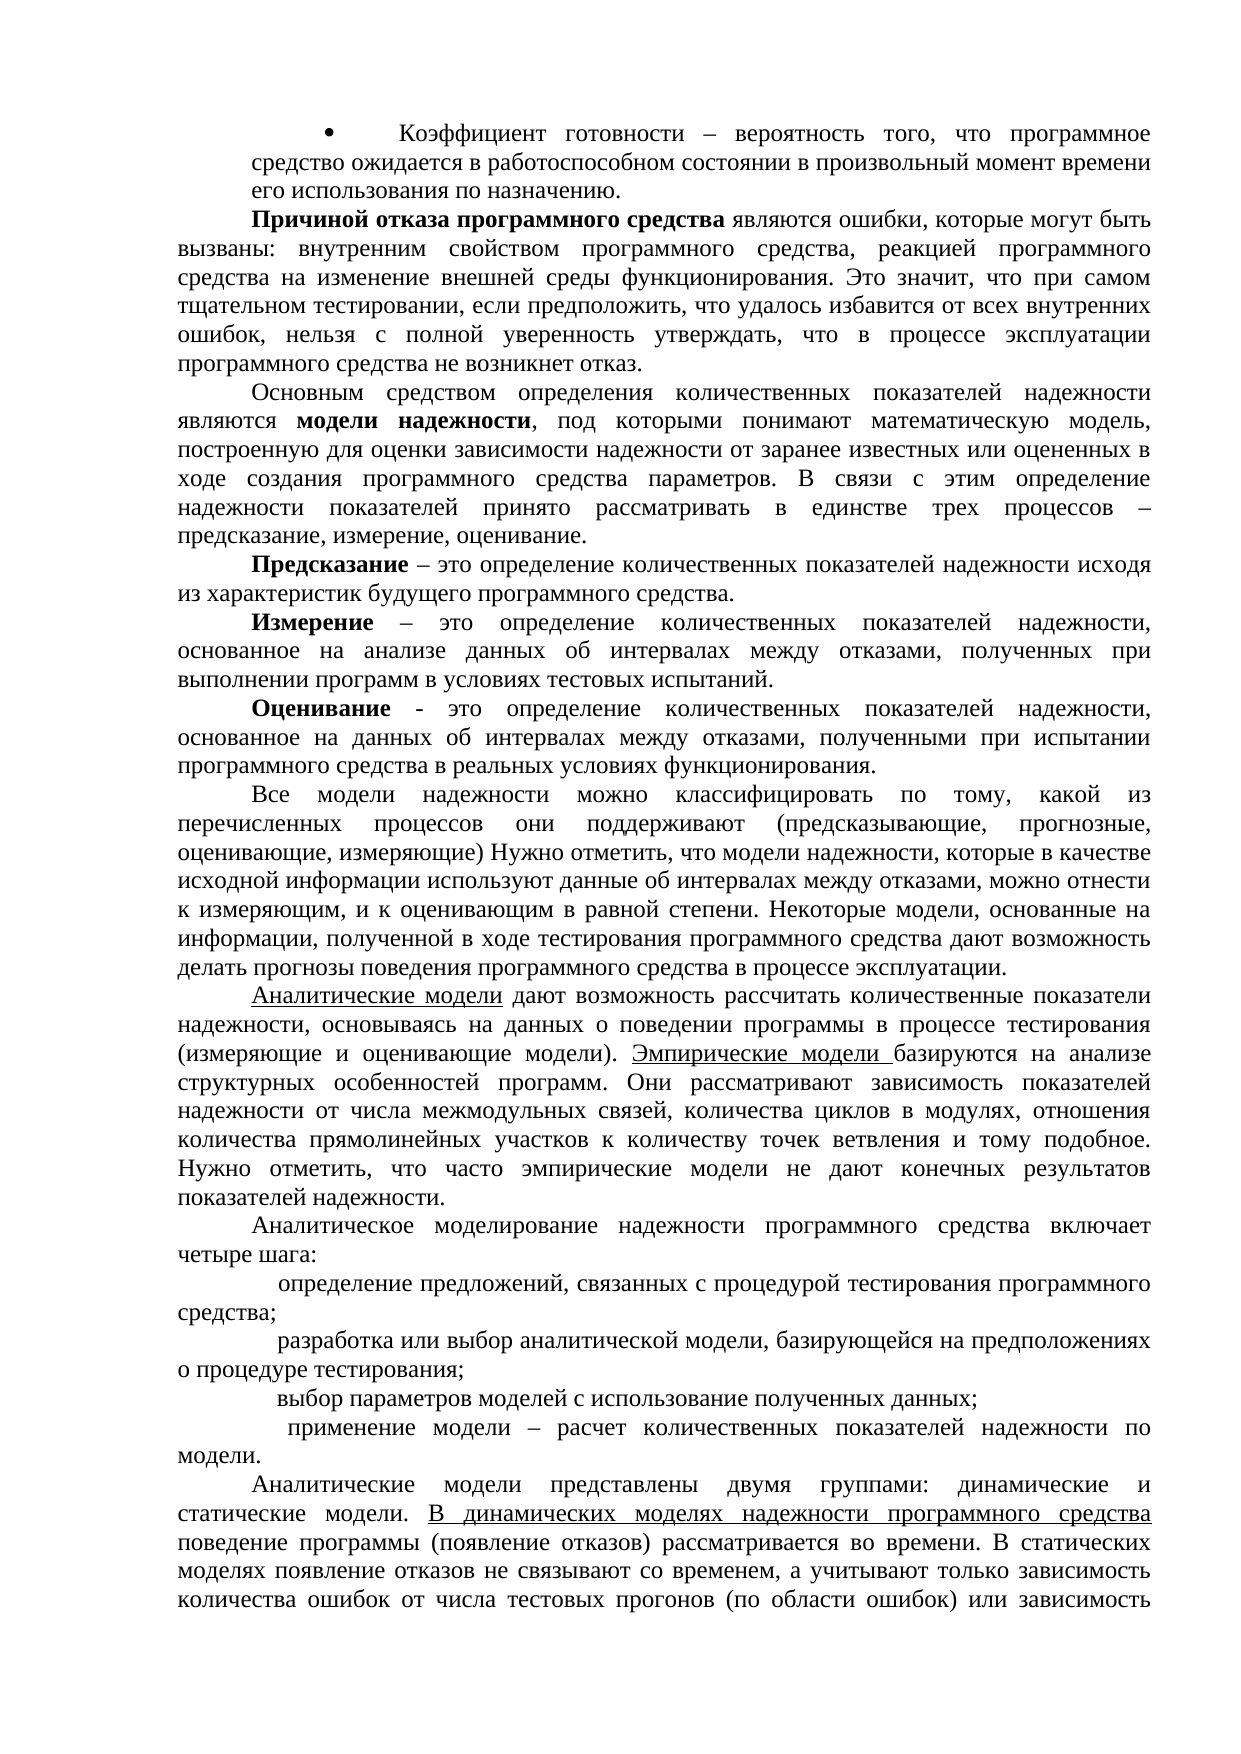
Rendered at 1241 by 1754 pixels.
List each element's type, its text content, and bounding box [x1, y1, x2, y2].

text 􀂾 применение модели – расчет количественных показателей надежности по модели. [177, 1412, 1152, 1469]
text Оценивание - это определение количественных показателей надежности, основанное на данных об интервалах между отказами, полученными при испытании программного средства в реальных условиях функционирования. [177, 693, 1152, 779]
text Все модели надежности можно классифицировать по тому, какой из перечисленных процессов они поддерживают (предсказывающие, прогнозные, оценивающие, измеряющие) Нужно отметить, что модели надежности, которые в качестве исходной информации используют данные об интервалах между отказами, можно отнести к измеряющим, и к оценивающим в равной степени. Некоторые модели, основанные на информации, полученной в ходе тестирования программного средства дают возможность делать прогнозы поведения программного средства в процессе эксплуатации. [177, 779, 1152, 981]
list Коэффициент готовности – вероятность того, что программное средство ожидается в работоспособном состоянии в произвольный момент времени его использования по назначению. [251, 118, 1152, 204]
text Аналитическое моделирование надежности программного средства включает четыре шага: [177, 1211, 1152, 1268]
text Измерение – это определение количественных показателей надежности, основанное на анализе данных об интервалах между отказами, полученных при выполнении программ в условиях тестовых испытаний. [177, 607, 1152, 693]
text Основным средством определения количественных показателей надежности являются модели надежности, под которыми понимают математическую модель, построенную для оценки зависимости надежности от заранее известных или оцененных в ходе создания программного средства параметров. В связи с этим определение надежности показателей принято рассматривать в единстве трех процессов – предсказание, измерение, оценивание. [177, 377, 1152, 549]
text 􀂾 разработка или выбор аналитической модели, базирующейся на предположениях о процедуре тестирования; [177, 1326, 1152, 1383]
text Аналитические модели дают возможность рассчитать количественные показатели надежности, основываясь на данных о поведении программы в процессе тестирования (измеряющие и оценивающие модели). Эмпирические модели базируются на анализе структурных особенностей программ. Они рассматривают зависимость показателей надежности от числа межмодульных связей, количества циклов в модулях, отношения количества прямолинейных участков к количеству точек ветвления и тому подобное. Нужно отметить, что часто эмпирические модели не дают конечных результатов показателей надежности. [177, 981, 1152, 1211]
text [177, 1469, 1152, 1613]
text Предсказание – это определение количественных показателей надежности исходя из характеристик будущего программного средства. [177, 549, 1152, 607]
text 􀂾 выбор параметров моделей с использование полученных данных; [177, 1383, 1152, 1412]
text 􀂾 определение предложений, связанных с процедурой тестирования программного средства; [177, 1268, 1152, 1326]
text Причиной отказа программного средства являются ошибки, которые могут быть вызваны: внутренним свойством программного средства, реакцией программного средства на изменение внешней среды функционирования. Это значит, что при самом тщательном тестировании, если предположить, что удалось избавится от всех внутренних ошибок, нельзя с полной уверенность утверждать, что в процессе эксплуатации программного средства не возникнет отказ. [177, 204, 1152, 377]
